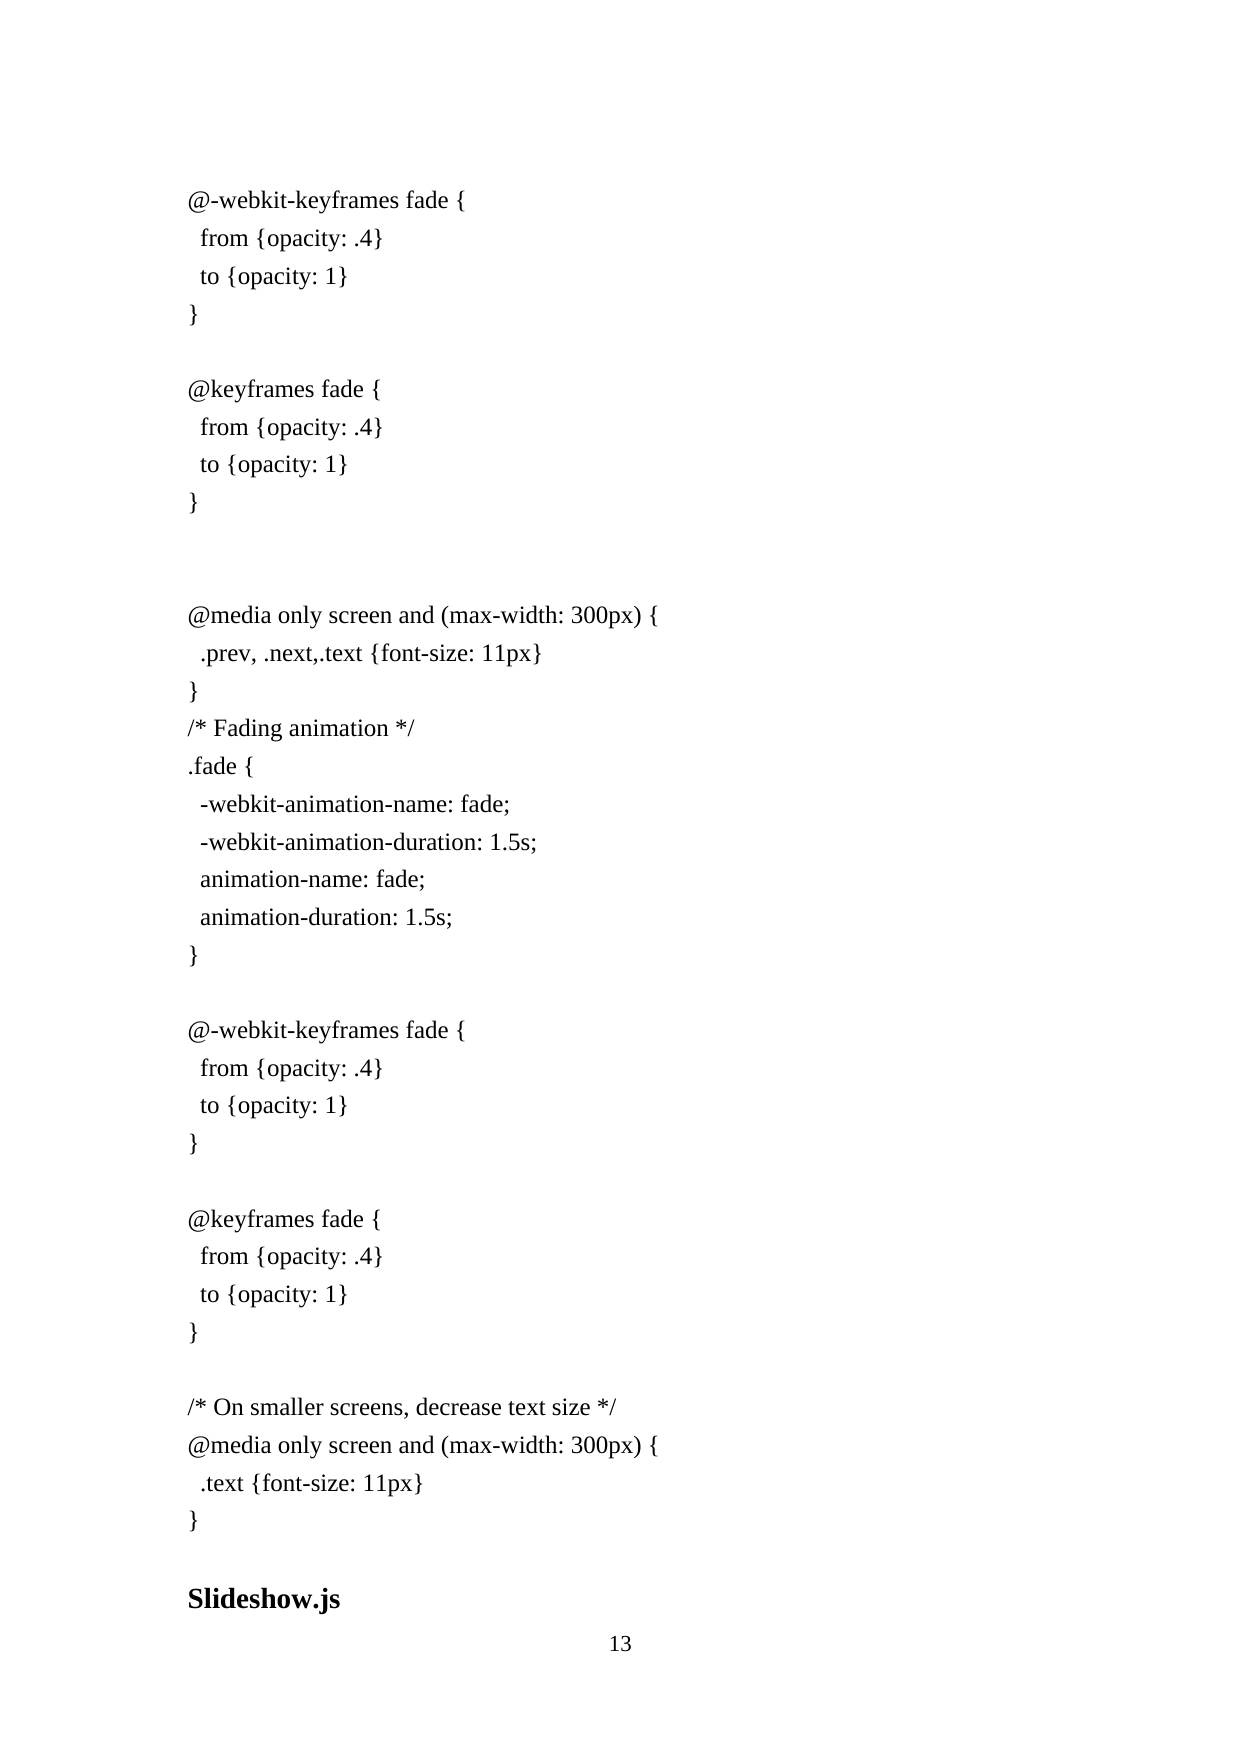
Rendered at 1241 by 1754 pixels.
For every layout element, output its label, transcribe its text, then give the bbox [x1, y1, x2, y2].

subtitle @media only screen and (max-width: 300px) { [187, 600, 1140, 629]
subtitle animation-name: fade; [187, 864, 1140, 893]
subtitle -webkit-animation-name: fade; [187, 789, 1140, 818]
subtitle @-webkit-keyframes fade { [187, 1015, 1140, 1044]
subtitle @keyframes fade { [187, 1204, 1140, 1232]
subtitle animation-duration: 1.5s; [187, 902, 1140, 931]
subtitle from {opacity: .4} [187, 1053, 1140, 1082]
subtitle -webkit-animation-duration: 1.5s; [187, 827, 1140, 855]
subtitle @media only screen and (max-width: 300px) { [187, 1430, 1140, 1459]
subtitle } [187, 1128, 1140, 1157]
subtitle } [187, 1505, 1140, 1534]
subtitle } [187, 487, 1140, 516]
subtitle /* Fading animation */ [187, 713, 1140, 742]
subtitle @keyframes fade { [187, 374, 1140, 403]
subtitle } [187, 676, 1140, 704]
subtitle to {opacity: 1} [187, 1091, 1140, 1119]
subtitle } [187, 1317, 1140, 1346]
subtitle .text {font-size: 11px} [187, 1468, 1140, 1496]
subtitle } [187, 299, 1140, 327]
subtitle from {opacity: .4} [187, 412, 1140, 441]
subtitle .prev, .next,.text {font-size: 11px} [187, 638, 1140, 667]
subtitle /* On smaller screens, decrease text size */ [187, 1392, 1140, 1421]
subtitle from {opacity: .4} [187, 223, 1140, 252]
subtitle .fade { [187, 751, 1140, 780]
subtitle from {opacity: .4} [187, 1241, 1140, 1270]
subtitle to {opacity: 1} [187, 449, 1140, 478]
subtitle } [187, 940, 1140, 968]
subtitle to {opacity: 1} [187, 261, 1140, 290]
subtitle @-webkit-keyframes fade { [187, 186, 1140, 214]
subtitle to {opacity: 1} [187, 1279, 1140, 1308]
subtitle Slideshow.js [187, 1581, 1140, 1614]
